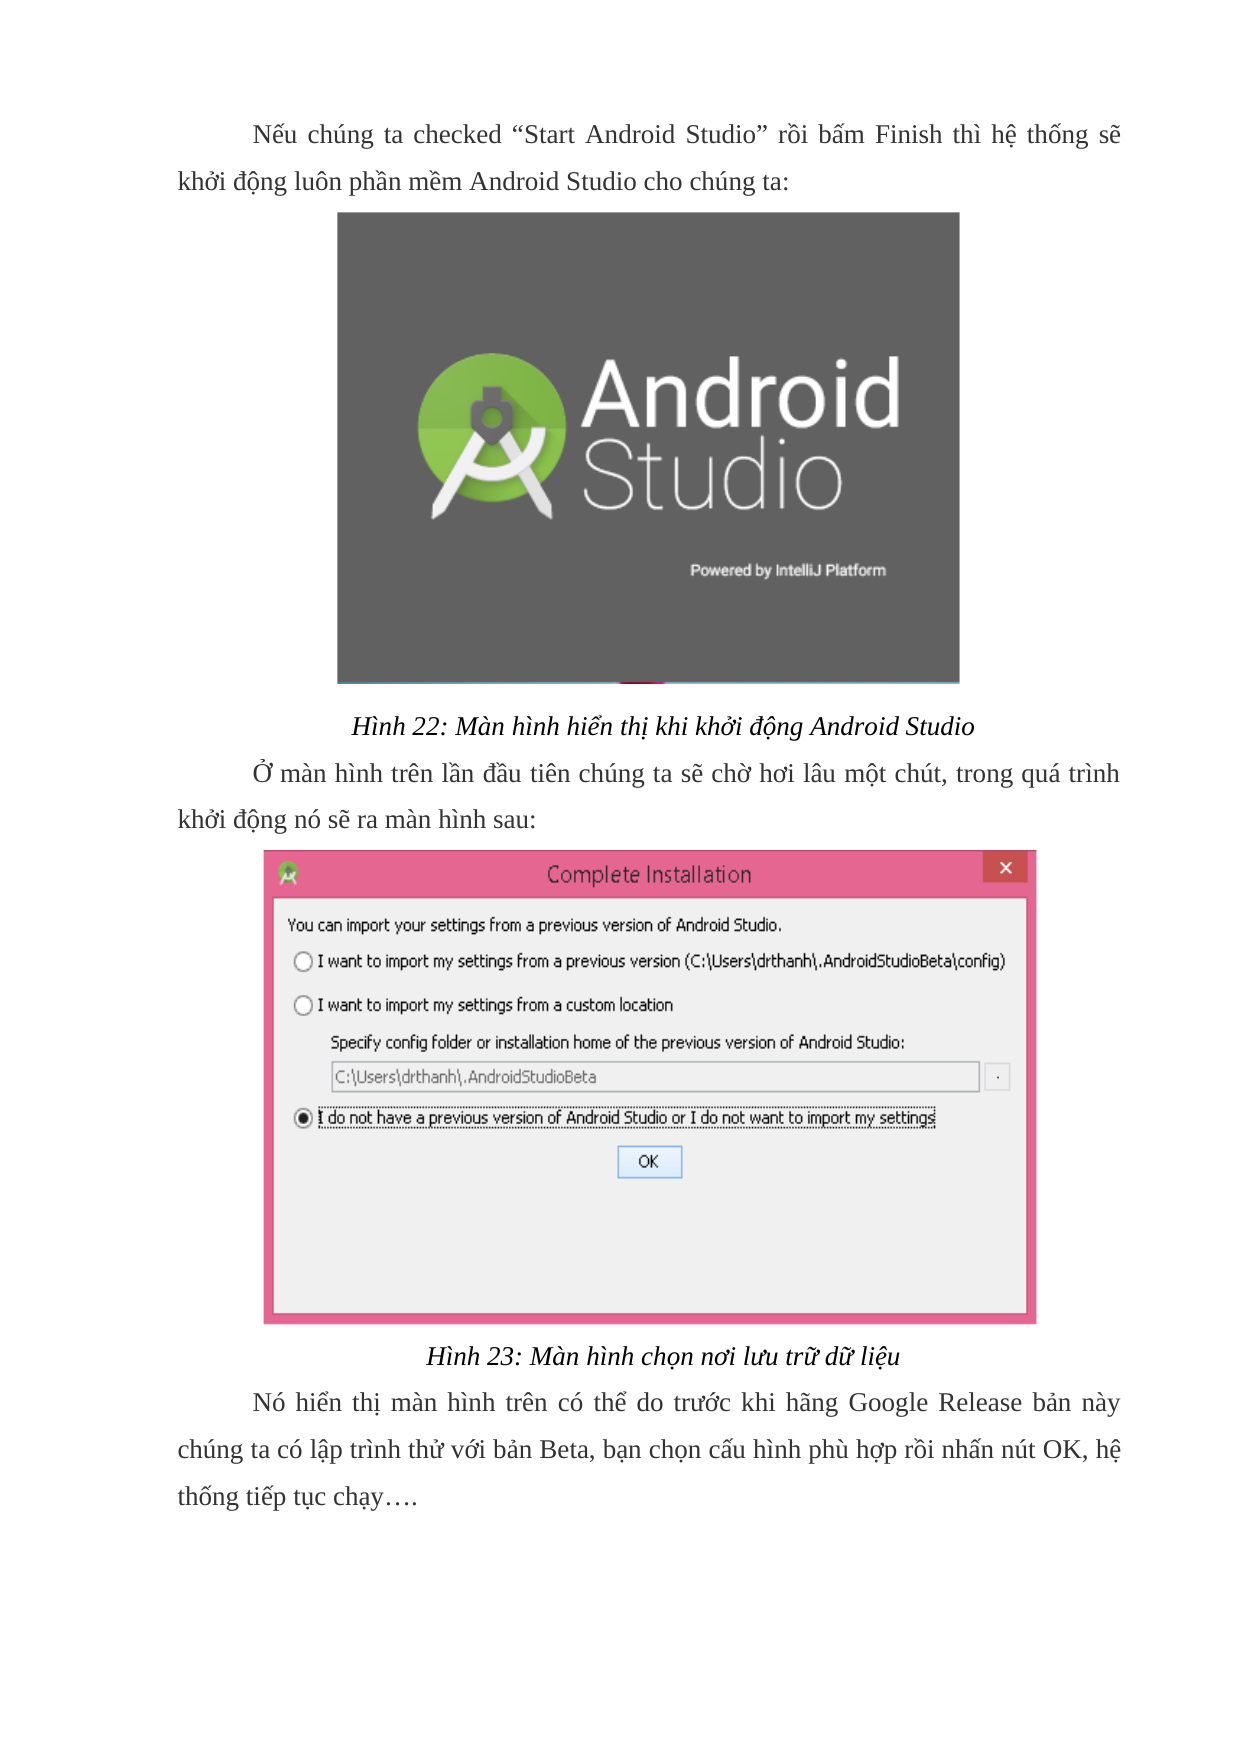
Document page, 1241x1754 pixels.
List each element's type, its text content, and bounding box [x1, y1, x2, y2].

text Hình 23: Màn hình chọn nơi lưu trữ dữ liệu [177, 1339, 1122, 1371]
text Nếu chúng ta checked “Start Android Studio” rồi bấm Finish thì hệ thống sẽ khởi động luôn phần mềm Android Studio cho chúng ta: [177, 118, 1122, 196]
text Hình 22: Màn hình hiển thị khi khởi động Android Studio [177, 710, 1122, 741]
picture [261, 850, 1038, 1326]
picture [336, 211, 963, 684]
text Nó hiển thị màn hình trên có thể do trước khi hãng Google Release bản này chúng ta có lập trình thử với bản Beta, bạn chọn cấu hình phù hợp rồi nhấn nút OK, hệ thống tiếp tục chạy…. [177, 1386, 1122, 1511]
text Ở màn hình trên lần đầu tiên chúng ta sẽ chờ hơi lâu một chút, trong quá trình khởi động nó sẽ ra màn hình sau: [177, 757, 1122, 835]
